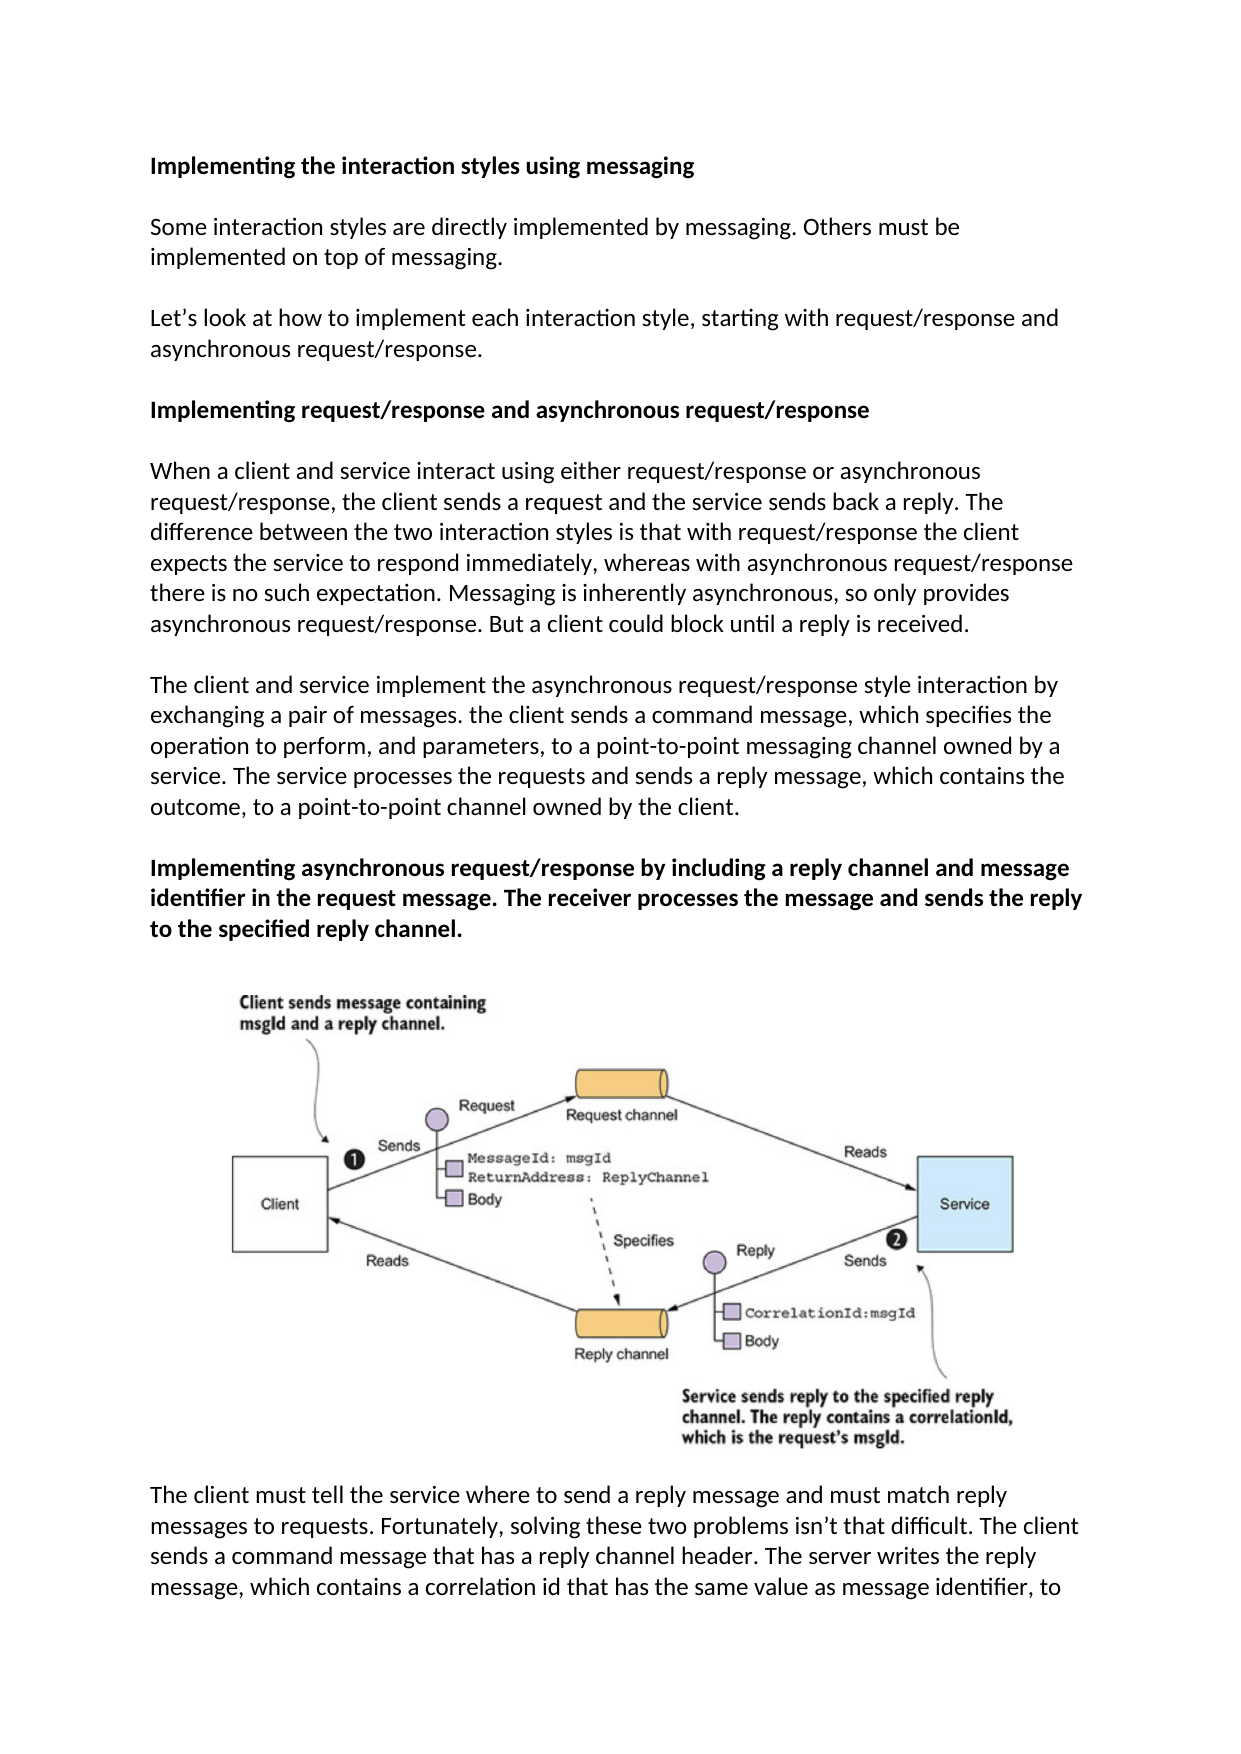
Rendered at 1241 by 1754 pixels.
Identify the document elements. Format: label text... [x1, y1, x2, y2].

text Let’s look at how to implement each interaction style, starting with request/response and asynchronous request/response. [150, 303, 1090, 364]
text Implementing request/response and asynchronous request/response [150, 394, 1090, 425]
text The client and service implement the asynchronous request/response style interaction by exchanging a pair of messages. the client sends a command message, which specifies the operation to perform, and parameters, to a point-to-point messaging channel owned by a service. The service processes the requests and sends a reply message, which contains the outcome, to a point-to-point channel owned by the client. [150, 669, 1090, 821]
picture [150, 974, 1091, 1480]
text Some interaction styles are directly implemented by messaging. Others must be implemented on top of messaging. [150, 211, 1090, 272]
text Implementing asynchronous request/response by including a reply channel and message identifier in the request message. The receiver processes the message and sends the reply to the specified reply channel. [150, 852, 1090, 943]
text Implementing the interaction styles using messaging [150, 150, 1090, 181]
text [150, 1480, 1090, 1601]
text When a client and service interact using either request/response or asynchronous request/response, the client sends a request and the service sends back a reply. The difference between the two interaction styles is that with request/response the client expects the service to respond immediately, whereas with asynchronous request/response there is no such expectation. Messaging is inherently asynchronous, so only provides asynchronous request/response. But a client could block until a reply is received. [150, 455, 1090, 638]
